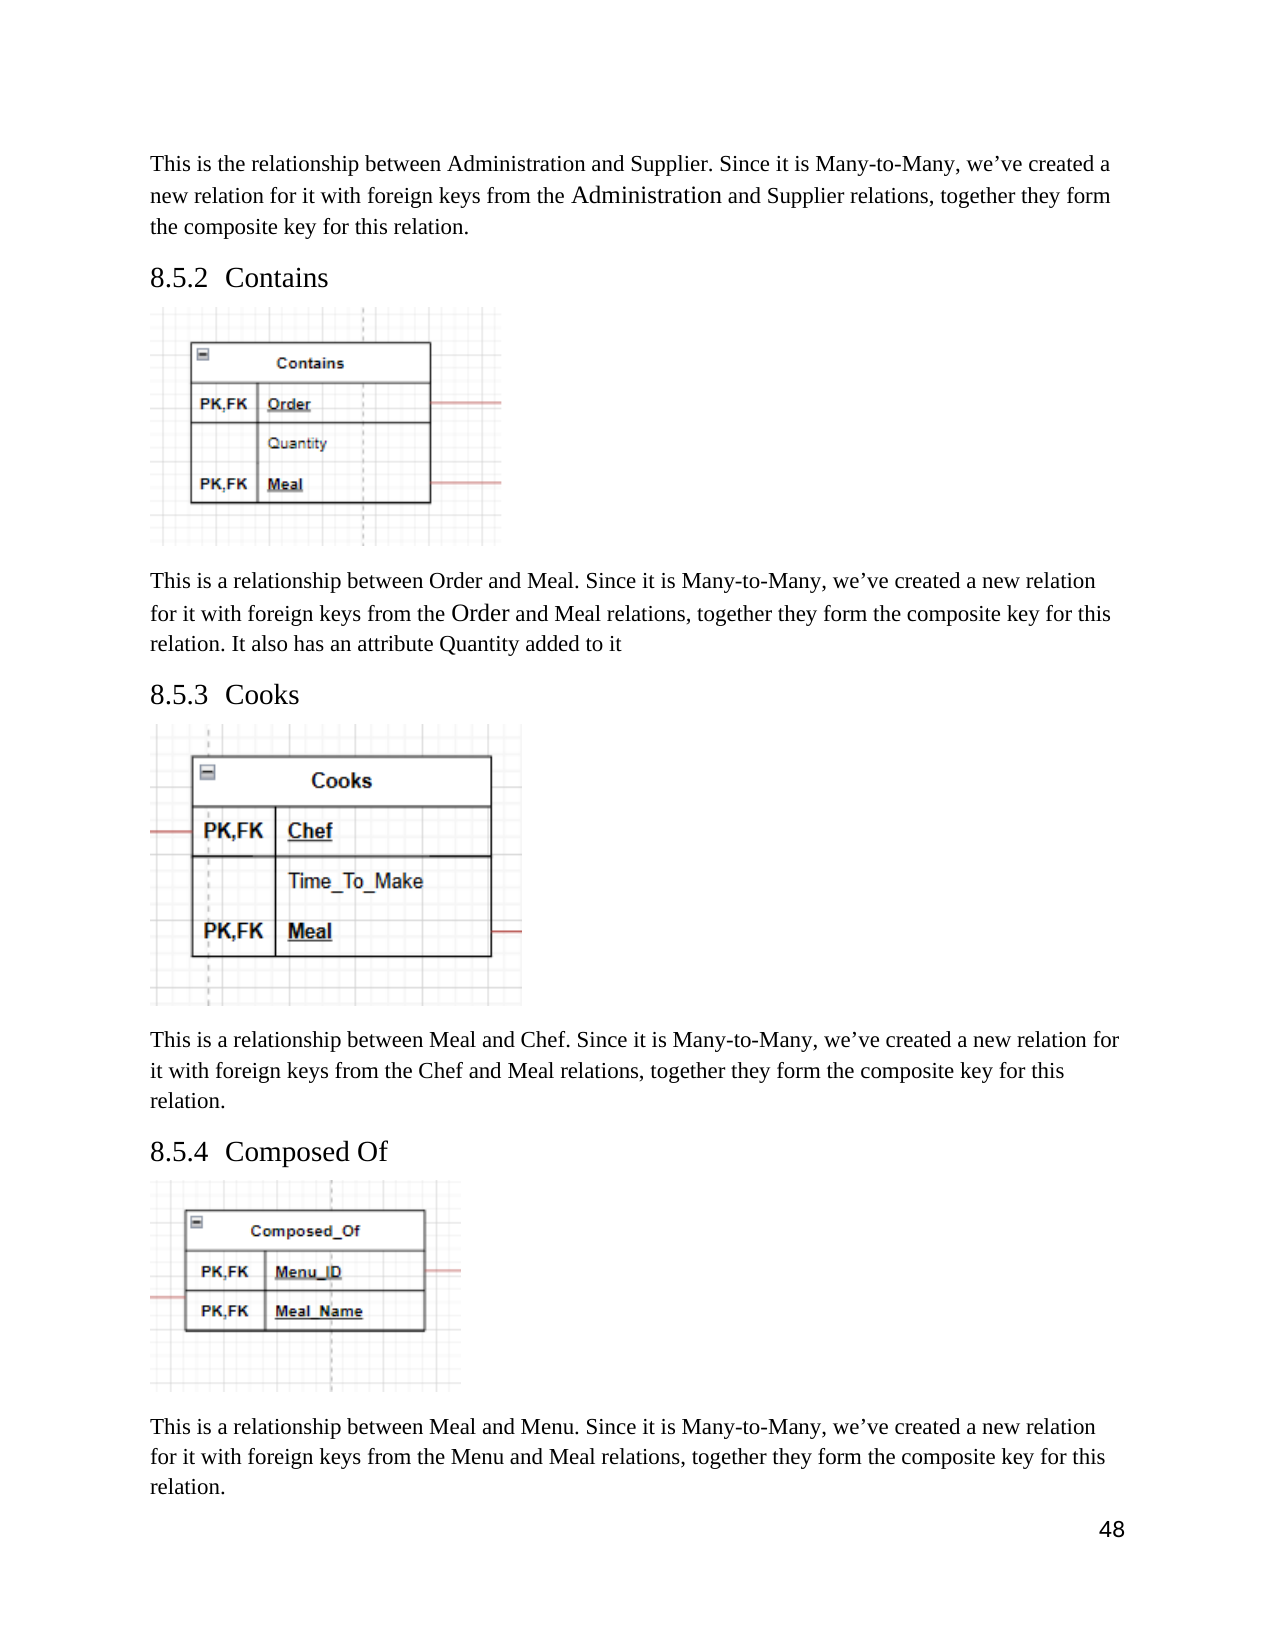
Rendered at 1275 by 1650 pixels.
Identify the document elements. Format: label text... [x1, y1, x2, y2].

text This is the relationship between Administration and Supplier. Since it is Many-to-Many, we’ve created a new relation for it with foreign keys from the Administration and Supplier relations, together they form the composite key for this relation. [150, 150, 1125, 239]
subtitle Cooks [150, 677, 1125, 711]
picture [150, 1180, 461, 1392]
text This is a relationship between Meal and Menu. Since it is Many-to-Many, we’ve created a new relation for it with foreign keys from the Menu and Meal relations, together they form the composite key for this relation. [150, 1413, 1125, 1499]
text This is a relationship between Meal and Chef. Since it is Many-to-Many, we’ve created a new relation for it with foreign keys from the Chef and Meal relations, together they form the composite key for this relation. [150, 1027, 1125, 1113]
text This is a relationship between Order and Meal. Since it is Many-to-Many, we’ve created a new relation for it with foreign keys from the Order and Meal relations, together they form the composite key for this relation. It also has an attribute Quantity added to it [150, 567, 1125, 657]
subtitle Composed Of [150, 1134, 1125, 1167]
subtitle Contains [150, 260, 1125, 294]
picture [150, 724, 522, 1006]
picture [150, 307, 502, 546]
